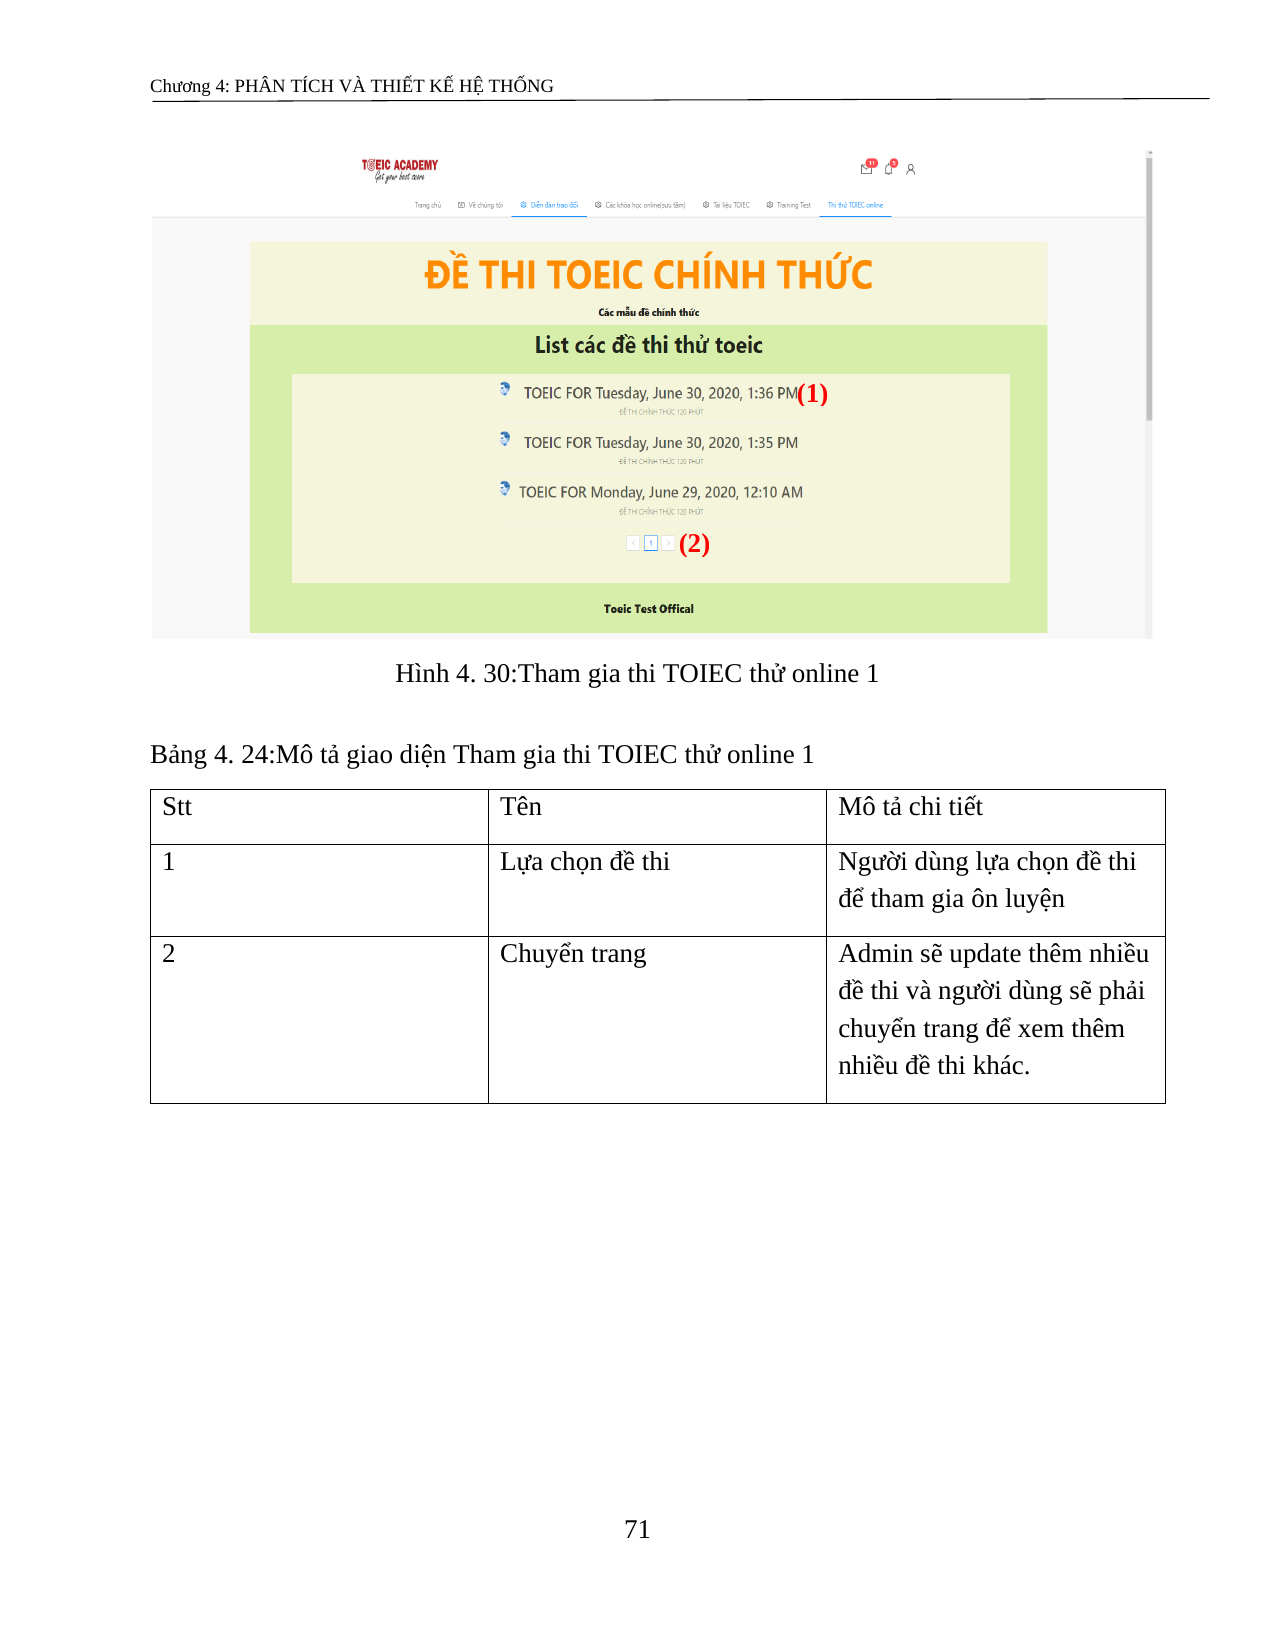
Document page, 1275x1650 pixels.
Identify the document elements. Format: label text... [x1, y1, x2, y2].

table_cell Admin sẽ update thêm nhiều đề thi và người dùng sẽ phải chuyển trang để xem thêm nhiều đề thi khác. [827, 937, 1165, 1103]
table_cell 2 [151, 937, 488, 1103]
table_header Stt [151, 790, 488, 844]
table_cell 1 [151, 845, 488, 936]
table_cell Lựa chọn đề thi [489, 845, 826, 936]
table_header Mô tả chi tiết [827, 790, 1165, 844]
table_cell Người dùng lựa chọn đề thi để tham gia ôn luyện [827, 845, 1165, 936]
table_header Tên [489, 790, 826, 844]
picture [152, 150, 1153, 639]
table_cell Chuyển trang [489, 937, 826, 1103]
